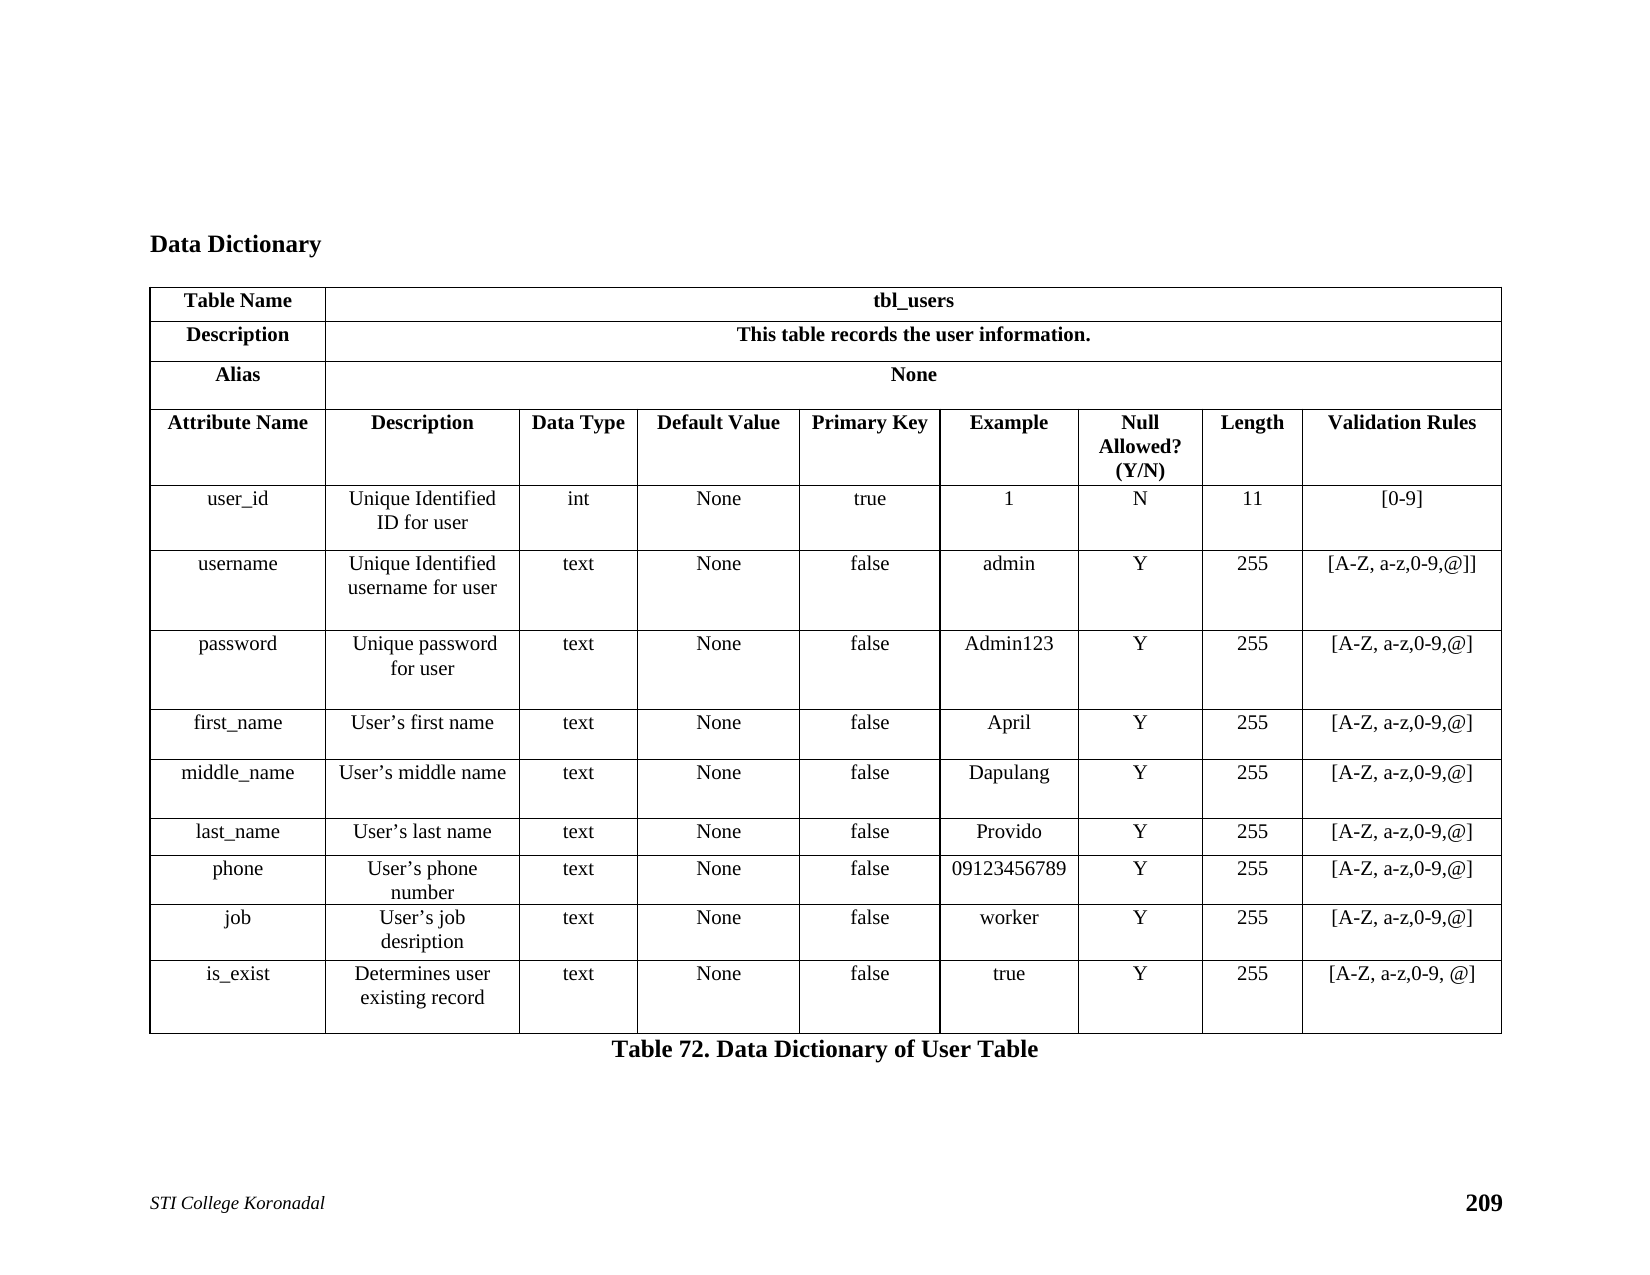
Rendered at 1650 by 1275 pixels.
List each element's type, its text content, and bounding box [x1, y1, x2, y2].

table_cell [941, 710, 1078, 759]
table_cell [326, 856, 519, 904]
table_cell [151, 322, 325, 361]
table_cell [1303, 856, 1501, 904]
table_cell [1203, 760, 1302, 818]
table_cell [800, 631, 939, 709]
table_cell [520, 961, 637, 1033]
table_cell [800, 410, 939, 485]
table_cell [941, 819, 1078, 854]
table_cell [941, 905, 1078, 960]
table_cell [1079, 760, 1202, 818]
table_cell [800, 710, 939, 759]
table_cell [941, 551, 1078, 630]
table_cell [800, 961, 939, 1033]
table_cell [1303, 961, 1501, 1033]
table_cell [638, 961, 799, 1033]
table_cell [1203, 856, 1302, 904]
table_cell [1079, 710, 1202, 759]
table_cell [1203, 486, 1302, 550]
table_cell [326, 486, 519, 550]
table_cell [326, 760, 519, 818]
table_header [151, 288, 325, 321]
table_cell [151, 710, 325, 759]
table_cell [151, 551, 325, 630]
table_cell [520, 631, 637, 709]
subtitle Data Dictionary [150, 229, 1500, 258]
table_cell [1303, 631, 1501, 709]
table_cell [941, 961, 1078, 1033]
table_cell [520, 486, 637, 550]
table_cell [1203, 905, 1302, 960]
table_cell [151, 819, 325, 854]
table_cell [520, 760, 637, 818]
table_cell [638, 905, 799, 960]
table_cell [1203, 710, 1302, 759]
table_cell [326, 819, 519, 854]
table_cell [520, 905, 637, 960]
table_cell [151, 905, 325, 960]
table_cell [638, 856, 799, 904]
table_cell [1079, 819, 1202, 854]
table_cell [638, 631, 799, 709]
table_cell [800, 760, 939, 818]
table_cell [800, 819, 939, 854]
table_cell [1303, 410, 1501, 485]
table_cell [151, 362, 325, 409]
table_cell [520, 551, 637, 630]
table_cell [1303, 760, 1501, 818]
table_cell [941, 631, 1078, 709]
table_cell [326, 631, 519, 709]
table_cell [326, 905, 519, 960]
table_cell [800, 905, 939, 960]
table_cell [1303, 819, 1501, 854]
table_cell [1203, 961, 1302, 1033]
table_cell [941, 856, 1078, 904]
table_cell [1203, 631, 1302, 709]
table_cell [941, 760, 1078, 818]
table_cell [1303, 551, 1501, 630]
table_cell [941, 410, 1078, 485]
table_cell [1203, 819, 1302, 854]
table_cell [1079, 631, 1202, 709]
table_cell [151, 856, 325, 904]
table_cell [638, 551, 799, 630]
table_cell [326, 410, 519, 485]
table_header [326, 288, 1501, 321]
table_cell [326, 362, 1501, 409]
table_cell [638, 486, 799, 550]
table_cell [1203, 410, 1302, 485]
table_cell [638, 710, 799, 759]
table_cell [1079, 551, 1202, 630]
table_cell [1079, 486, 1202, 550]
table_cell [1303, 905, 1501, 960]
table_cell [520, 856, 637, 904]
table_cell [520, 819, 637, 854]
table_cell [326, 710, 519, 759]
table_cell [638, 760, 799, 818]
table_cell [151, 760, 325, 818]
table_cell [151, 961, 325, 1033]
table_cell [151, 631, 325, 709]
text Table 72. Data Dictionary of User Table [150, 1034, 1500, 1063]
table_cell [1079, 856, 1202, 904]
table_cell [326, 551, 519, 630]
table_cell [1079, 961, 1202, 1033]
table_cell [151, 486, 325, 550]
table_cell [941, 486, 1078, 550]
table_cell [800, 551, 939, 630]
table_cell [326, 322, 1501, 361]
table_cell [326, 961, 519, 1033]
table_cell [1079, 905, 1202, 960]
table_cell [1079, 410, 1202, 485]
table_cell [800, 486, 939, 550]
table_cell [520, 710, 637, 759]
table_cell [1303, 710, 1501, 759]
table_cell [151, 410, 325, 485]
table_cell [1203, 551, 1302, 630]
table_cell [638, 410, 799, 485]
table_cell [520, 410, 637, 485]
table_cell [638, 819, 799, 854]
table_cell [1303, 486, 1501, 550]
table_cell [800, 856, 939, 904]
